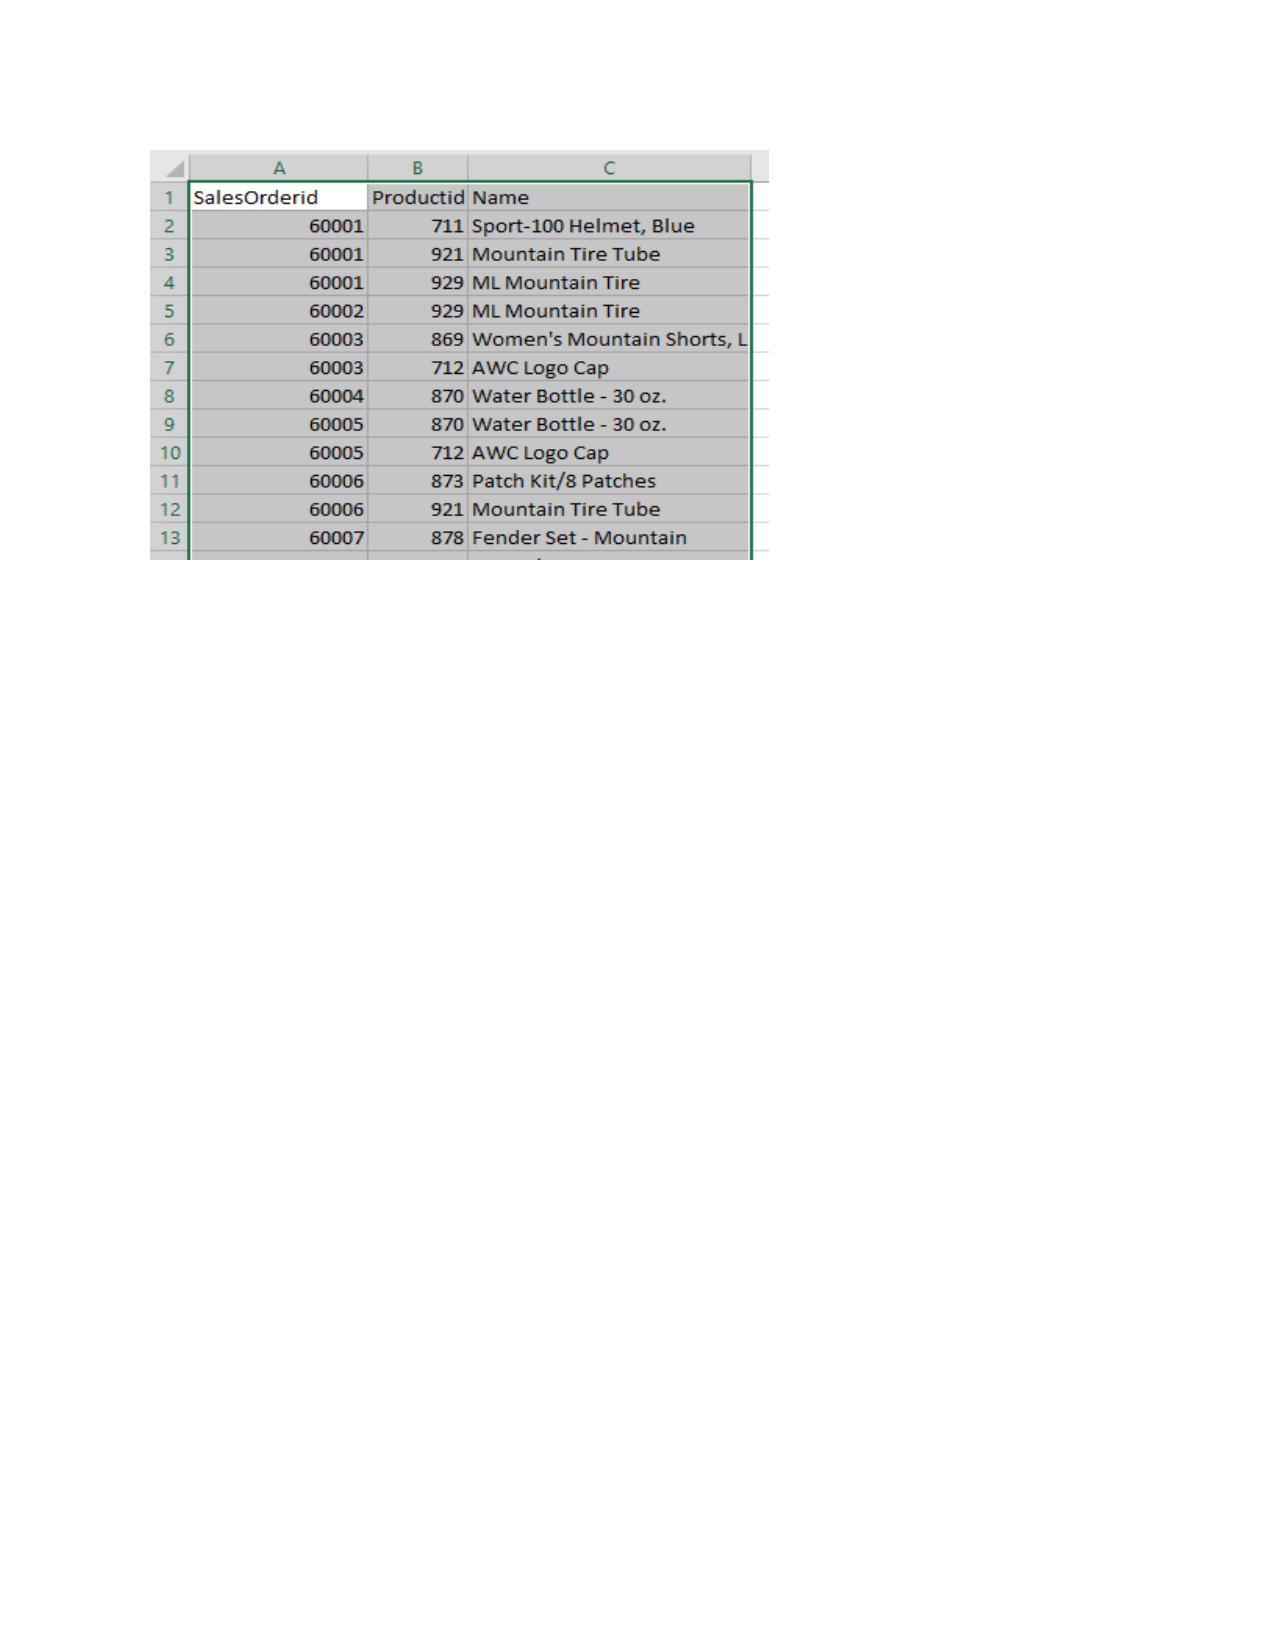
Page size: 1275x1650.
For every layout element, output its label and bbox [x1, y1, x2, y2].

picture [150, 150, 769, 560]
